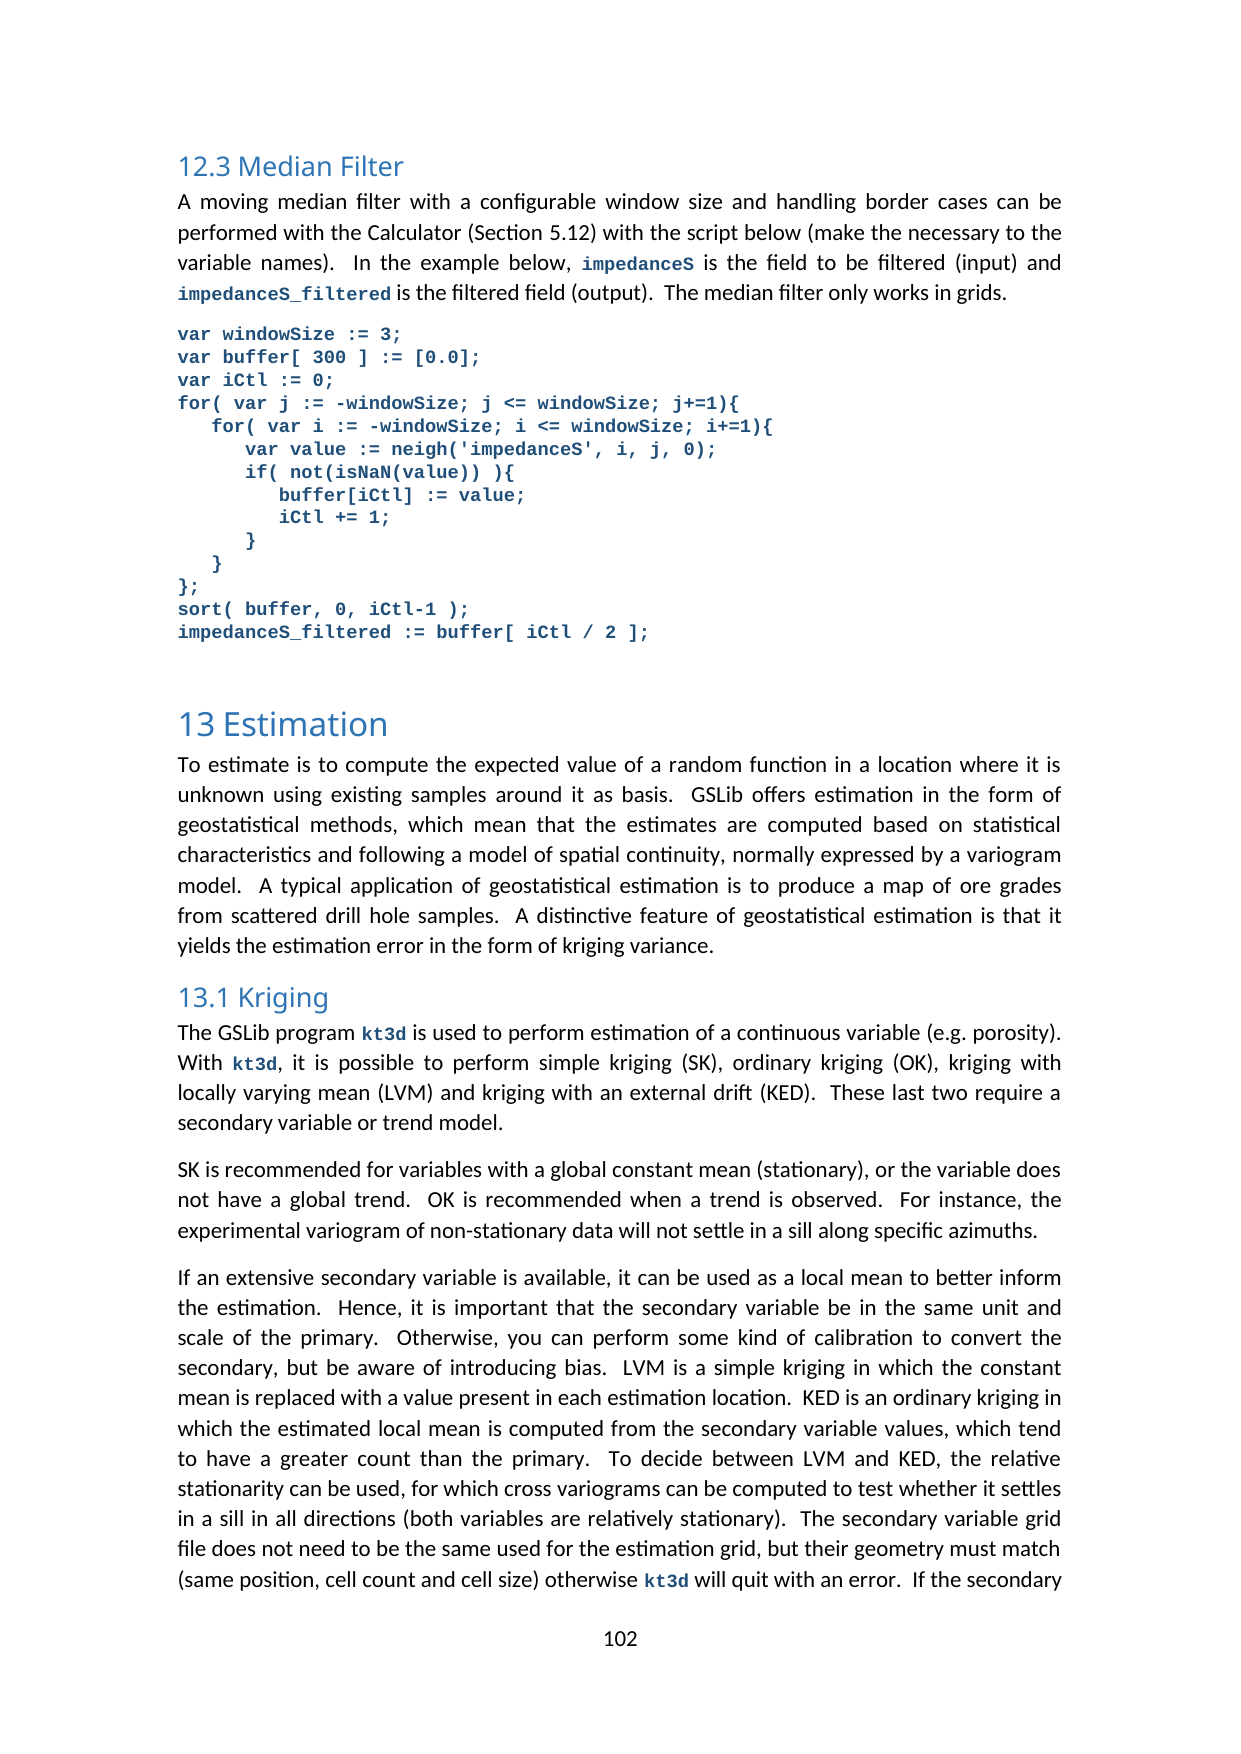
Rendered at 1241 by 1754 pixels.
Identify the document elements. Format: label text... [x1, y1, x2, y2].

text for( var j := -windowSize; j <= windowSize; j+=1){ [177, 394, 1063, 415]
text SK is recommended for variables with a global constant mean (stationary), or the variable does not have a global trend. OK is recommended when a trend is observed. For instance, the experimental variogram of non-stationary data will not settle in a sill along specific azimuths. [177, 1155, 1063, 1244]
subtitle Estimation [177, 701, 1063, 746]
text var windowSize := 3; [177, 325, 1063, 346]
text var iCtl := 0; [177, 371, 1063, 392]
text if( not(isNaN(value)) ){ [177, 462, 1063, 484]
text } [177, 554, 1063, 575]
text sort( buffer, 0, iCtl-1 ); [177, 600, 1063, 621]
text buffer[iCtl] := value; [177, 485, 1063, 507]
text iCtl += 1; [177, 508, 1063, 529]
subtitle Kriging [177, 978, 1063, 1015]
subtitle Median Filter [177, 148, 1063, 184]
text To estimate is to compute the expected value of a random function in a location where it is unknown using existing samples around it as basis. GSLib offers estimation in the form of geostatistical methods, which mean that the estimates are computed based on statistical characteristics and following a model of spatial continuity, normally expressed by a variogram model. A typical application of geostatistical estimation is to produce a map of ore grades from scattered drill hole samples. A distinctive feature of geostatistical estimation is that it yields the estimation error in the form of kriging variance. [177, 750, 1063, 959]
text } [177, 531, 1063, 552]
text impedanceS_filtered := buffer[ iCtl / 2 ]; [177, 623, 1063, 644]
text The GSLib program kt3d is used to perform estimation of a continuous variable (e.g. porosity). With kt3d, it is possible to perform simple kriging (SK), ordinary kriging (OK), kriging with locally varying mean (LVM) and kriging with an external drift (KED). These last two require a secondary variable or trend model. [177, 1018, 1063, 1136]
text }; [177, 577, 1063, 598]
text A moving median filter with a configurable window size and handling border cases can be performed with the Calculator (Section 5.11) with the script below (make the necessary to the variable names). In the example below, impedanceS is the field to be filtered (input) and impedanceS_filtered is the filtered field (output). The median filter only works in grids. [177, 187, 1063, 306]
text for( var i := -windowSize; i <= windowSize; i+=1){ [177, 417, 1063, 438]
text var value := neigh('impedanceS', i, j, 0); [177, 439, 1063, 461]
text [177, 1263, 1063, 1593]
text var buffer[ 300 ] := [0.0]; [177, 348, 1063, 369]
